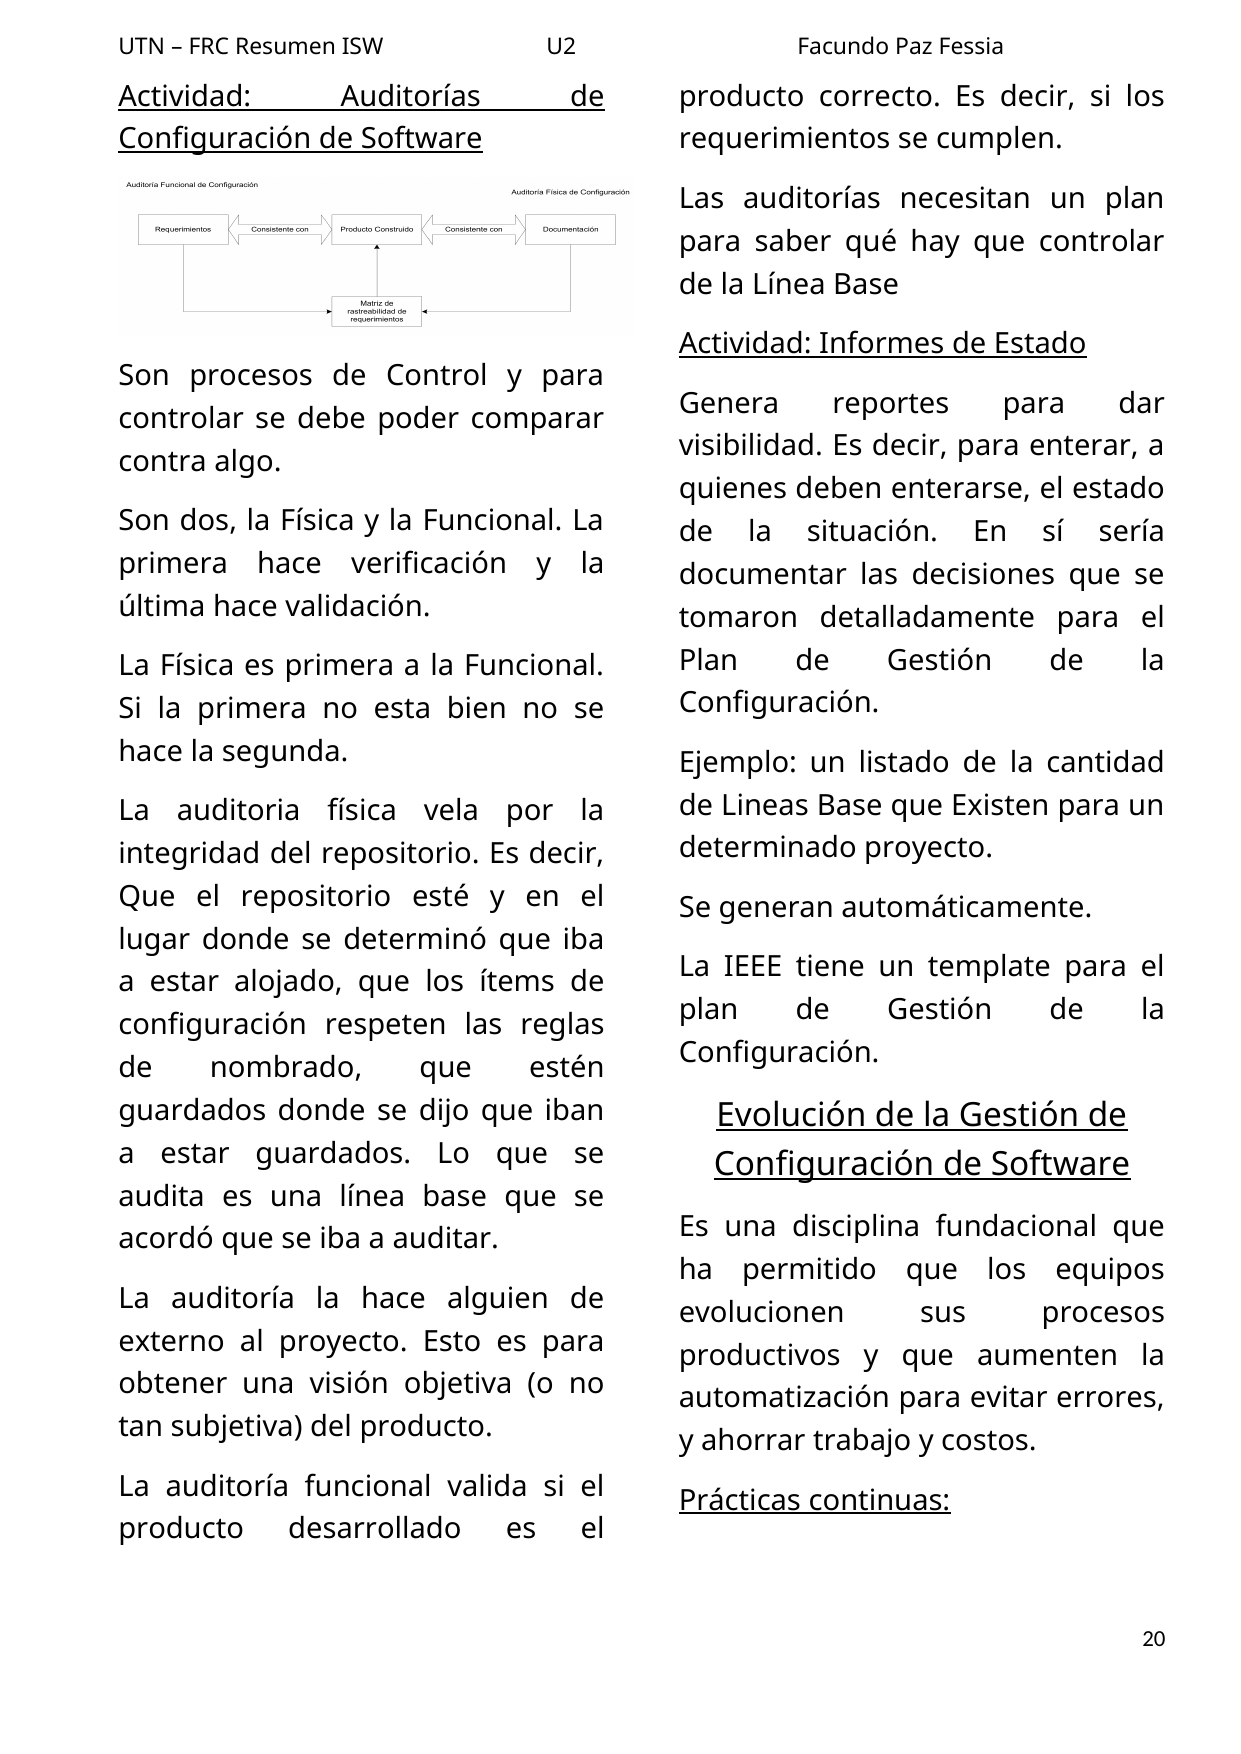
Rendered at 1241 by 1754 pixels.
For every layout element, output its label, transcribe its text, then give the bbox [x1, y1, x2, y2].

text Actividad: Informes de Estado [678, 322, 1165, 362]
picture [118, 177, 634, 336]
text La auditoria física vela por la integridad del repositorio. Es decir, Que el repositorio esté y en el lugar donde se determinó que iba a estar alojado, que los ítems de configuración respeten las reglas de nombrado, que estén guardados donde se dijo que iban a estar guardados. Lo que se audita es una línea base que se acordó que se iba a auditar. [118, 789, 605, 1257]
text La auditoría funcional valida si el producto desarrollado es el producto correcto. Es decir, si los requerimientos se cumplen. [678, 75, 1165, 157]
text Es una disciplina fundacional que ha permitido que los equipos evolucionen sus procesos productivos y que aumenten la automatización para evitar errores, y ahorrar trabajo y costos. [678, 1205, 1165, 1459]
text La IEEE tiene un template para el plan de Gestión de la Configuración. [678, 946, 1165, 1071]
text La auditoría funcional valida si el producto desarrollado es el producto correcto. Es decir, si los requerimientos se cumplen. [118, 1465, 605, 1547]
text Son procesos de Control y para controlar se debe poder comparar contra algo. [118, 354, 605, 479]
text Genera reportes para dar visibilidad. Es decir, para enterar, a quienes deben enterarse, el estado de la situación. En sí sería documentar las decisiones que se tomaron detalladamente para el Plan de Gestión de la Configuración. [678, 382, 1165, 721]
text Ejemplo: un listado de la cantidad de Lineas Base que Existen para un determinado proyecto. [678, 741, 1165, 866]
text Las auditorías necesitan un plan para saber qué hay que controlar de la Línea Base [678, 177, 1165, 303]
text La auditoría la hace alguien de externo al proyecto. Esto es para obtener una visión objetiva (o no tan subjetiva) del producto. [118, 1277, 605, 1445]
text Actividad: Auditorías de Configuración de Software [118, 75, 605, 109]
text Actividad: Auditorías de Configuración de Software [118, 111, 605, 157]
text Prácticas continuas: [678, 1479, 1165, 1518]
text La Física es primera a la Funcional. Si la primera no esta bien no se hace la segunda. [118, 644, 605, 770]
text Se generan automáticamente. [678, 886, 1165, 926]
text Evolución de la Gestión de Configuración de Software [678, 1091, 1165, 1185]
text Son dos, la Física y la Funcional. La primera hace verificación y la última hace validación. [118, 499, 605, 624]
